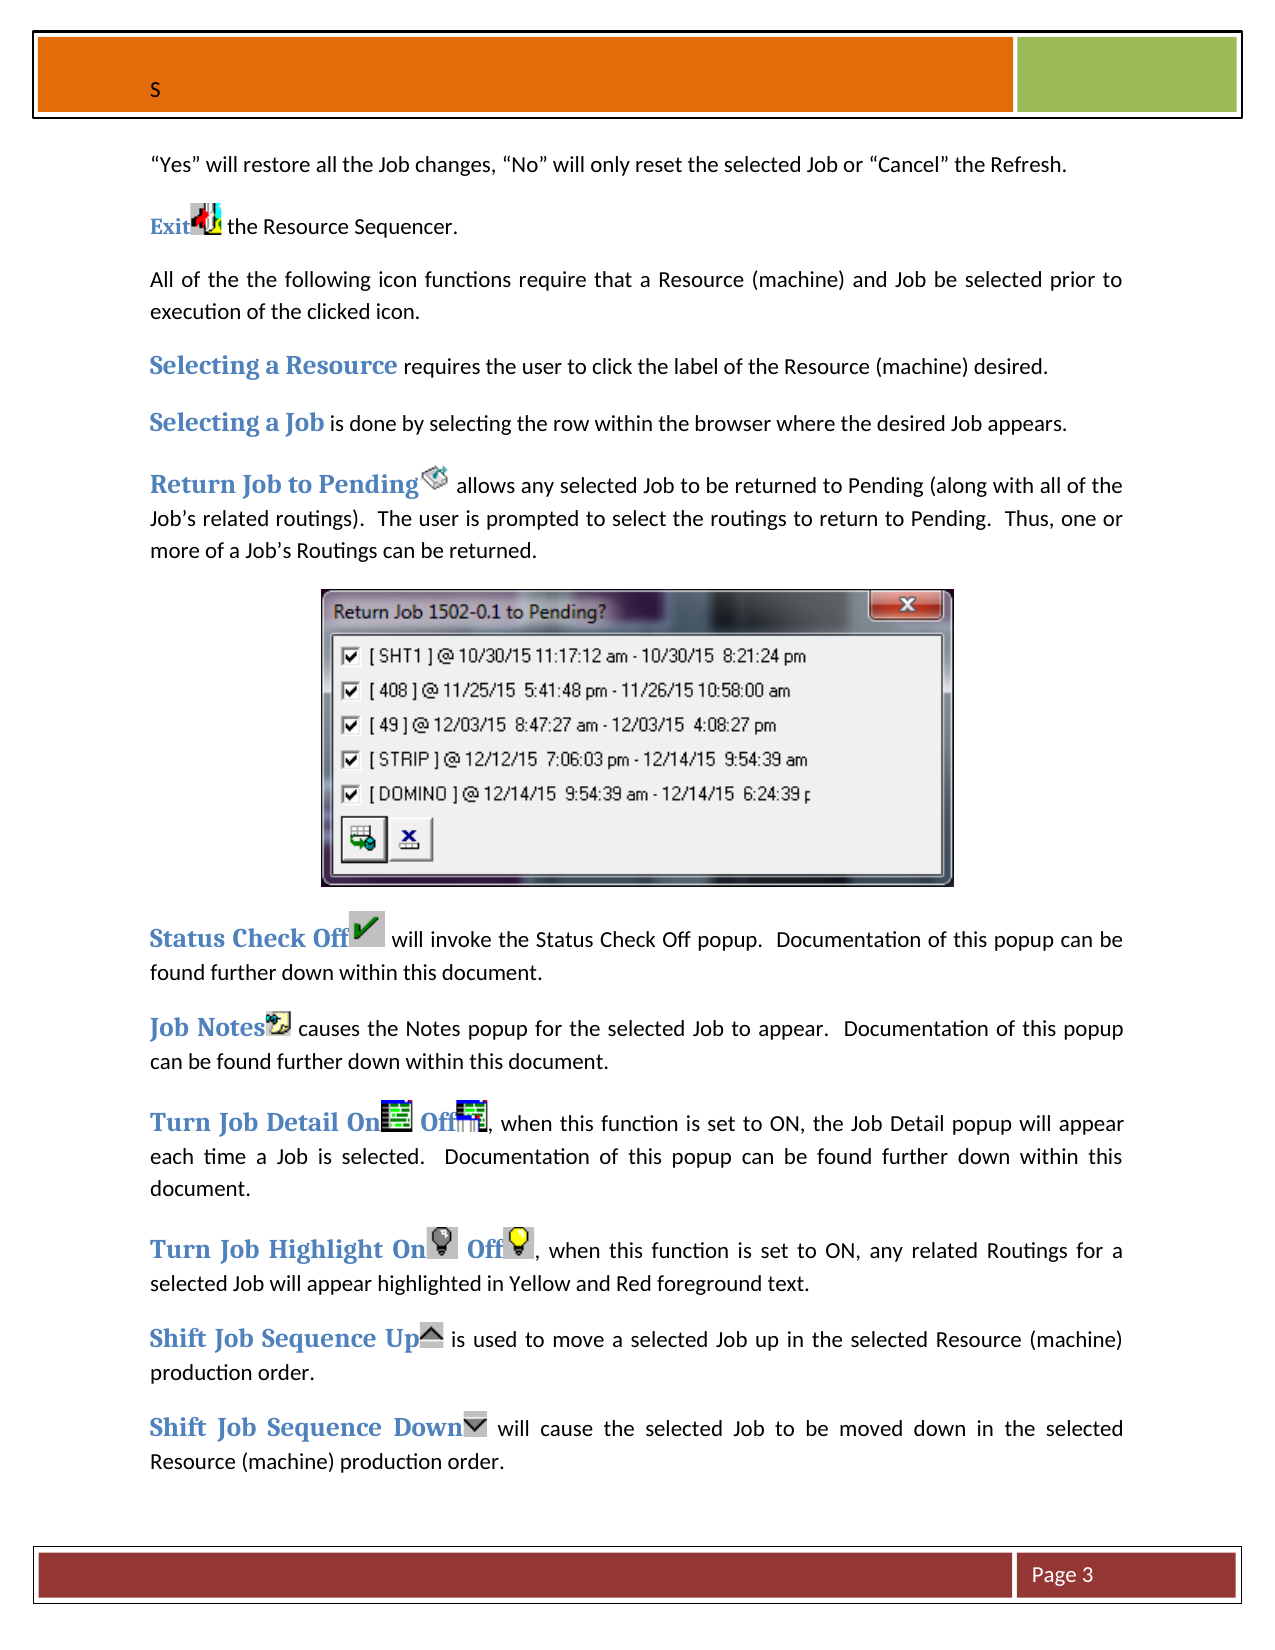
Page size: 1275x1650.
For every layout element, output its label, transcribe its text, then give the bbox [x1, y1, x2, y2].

picture [419, 463, 451, 493]
text Return Job to Pending allows any selected Job to be returned to Pending (along with all of the Job’s related routings). The user is prompted to select the routings to return to Pending. Thus, one or more of a Job’s Routings can be returned. [150, 463, 1125, 564]
text Status Check Off will invoke the Status Check Off popup. Documentation of this popup can be found further down within this document. [150, 911, 1125, 986]
picture [190, 203, 222, 235]
text Selecting a Job is done by selecting the row within the browser where the desired Job appears. [150, 407, 1125, 438]
picture [381, 1100, 413, 1132]
picture [419, 1322, 444, 1348]
text Job Notes causes the Notes popup for the selected Job to appear. Documentation of this popup can be found further down within this document. [150, 1011, 1125, 1075]
picture [321, 589, 954, 887]
text Turn Job Highlight On Off, when this function is set to ON, any related Routings for a selected Job will appear highlighted in Yellow and Red foreground text. [150, 1227, 1125, 1298]
text Shift Job Sequence Up is used to move a selected Job up in the selected Resource (machine) production order. [150, 1323, 1125, 1386]
text Turn Job Detail On Off, when this function is set to ON, the Job Detail popup will appear each time a Job is selected. Documentation of this popup can be found further down within this document. [150, 1100, 1125, 1202]
picture [426, 1227, 458, 1259]
picture [456, 1100, 488, 1132]
text “Yes” will restore all the Job changes, “No” will only reset the selected Job or “Cancel” the Refresh. [150, 150, 1125, 178]
text Selecting a Resource requires the user to click the label of the Resource (machine) desired. [150, 350, 1125, 381]
picture [463, 1411, 487, 1437]
text All of the the following icon functions require that a Resource (machine) and Job be selected prior to execution of the clicked icon. [150, 265, 1125, 325]
picture [503, 1227, 535, 1259]
picture [348, 911, 385, 947]
picture [265, 1011, 291, 1036]
text Exit the Resource Sequencer. [150, 203, 1125, 240]
text Shift Job Sequence Down will cause the selected Job to be moved down in the selected Resource (machine) production order. [150, 1411, 1125, 1475]
